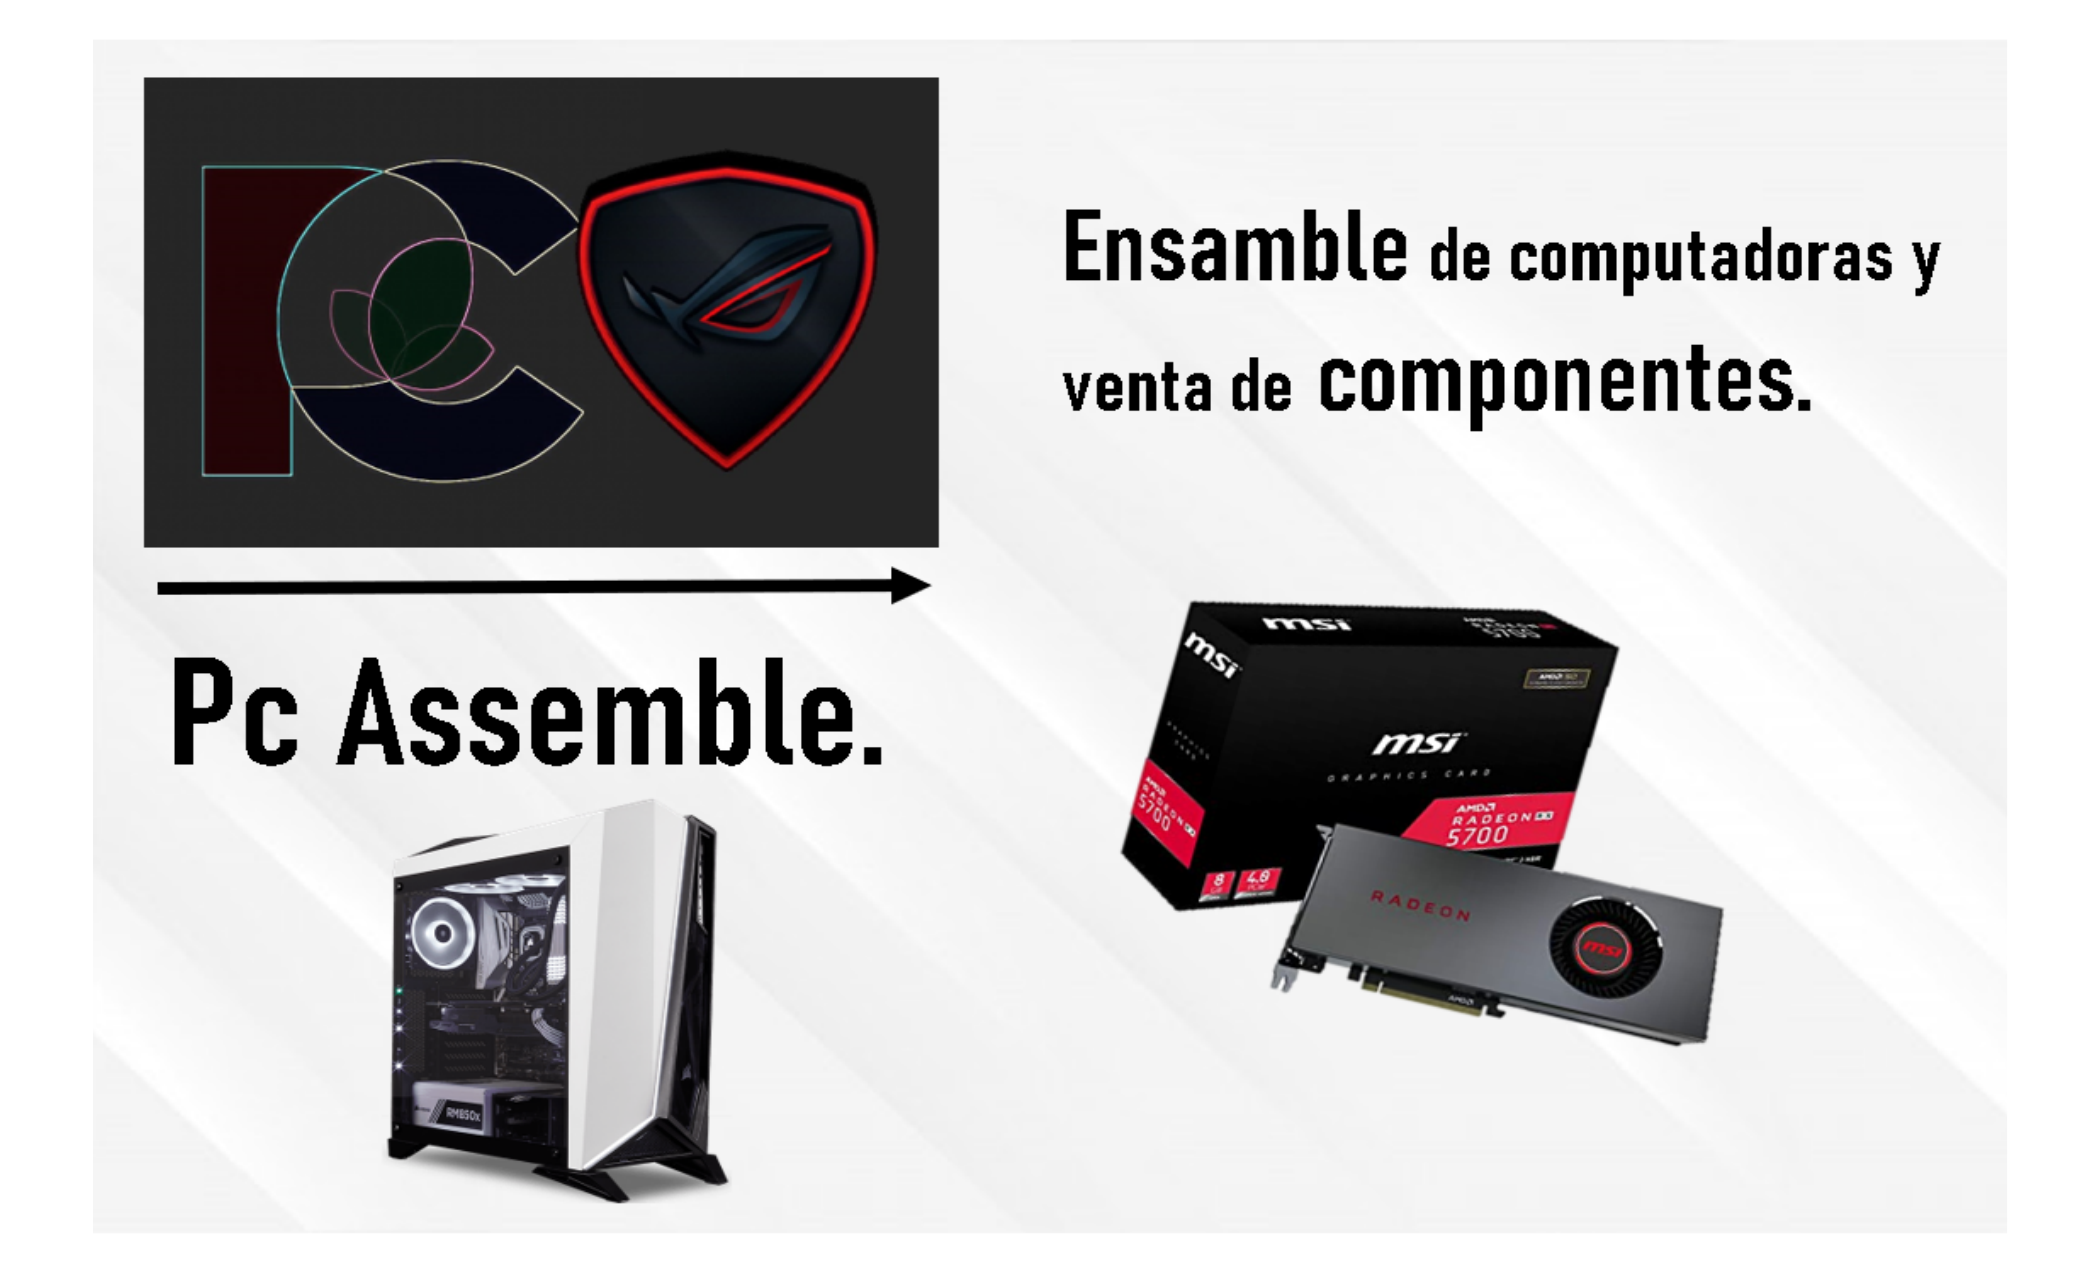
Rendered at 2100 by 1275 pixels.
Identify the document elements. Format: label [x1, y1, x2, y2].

picture [93, 36, 2008, 1238]
